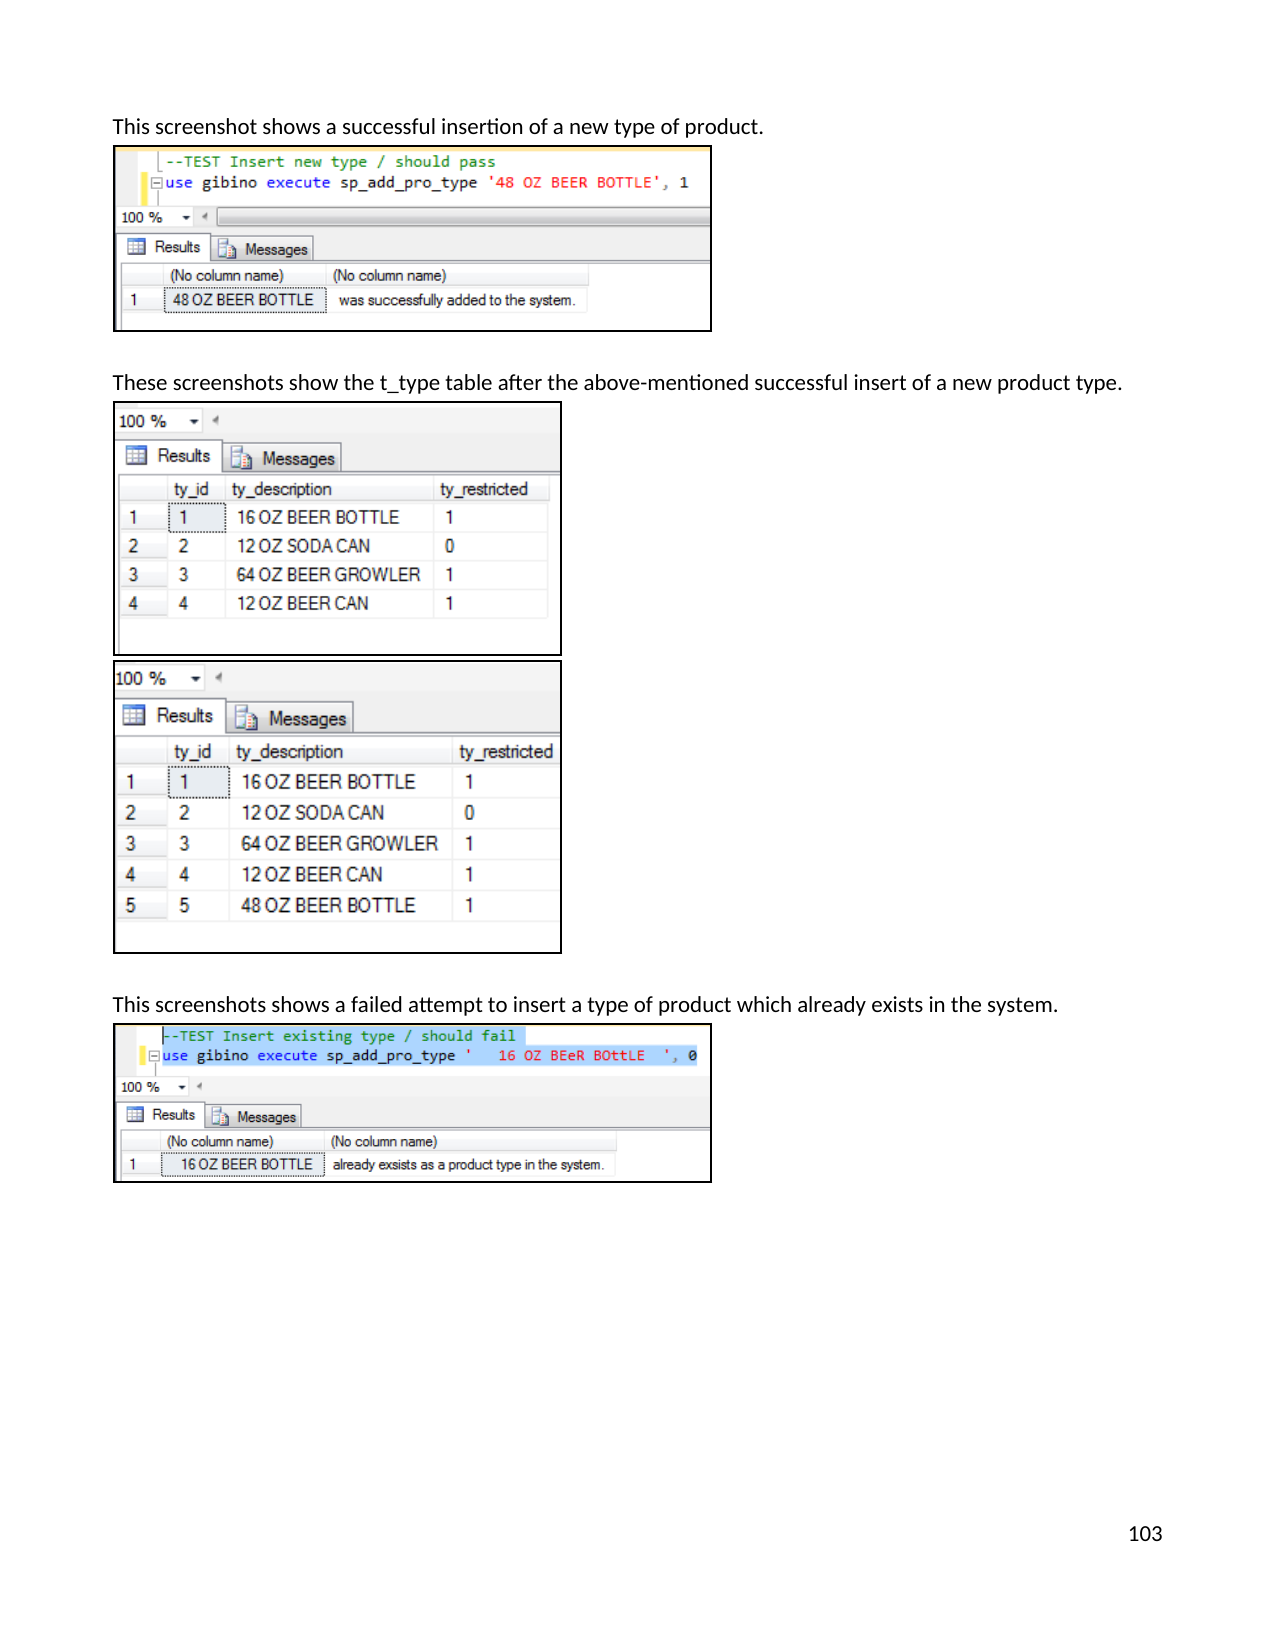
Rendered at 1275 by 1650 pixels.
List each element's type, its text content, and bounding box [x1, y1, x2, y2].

text This screenshots shows a failed attempt to insert a type of product which already exists in the system. [112, 990, 1162, 1018]
picture [115, 403, 560, 654]
text These screenshots show the t_type table after the above-mentioned successful insert of a new product type. [112, 368, 1162, 397]
picture [115, 1025, 710, 1181]
text This screenshot shows a successful insertion of a new type of product. [112, 112, 1162, 141]
picture [115, 147, 710, 330]
picture [115, 662, 560, 952]
